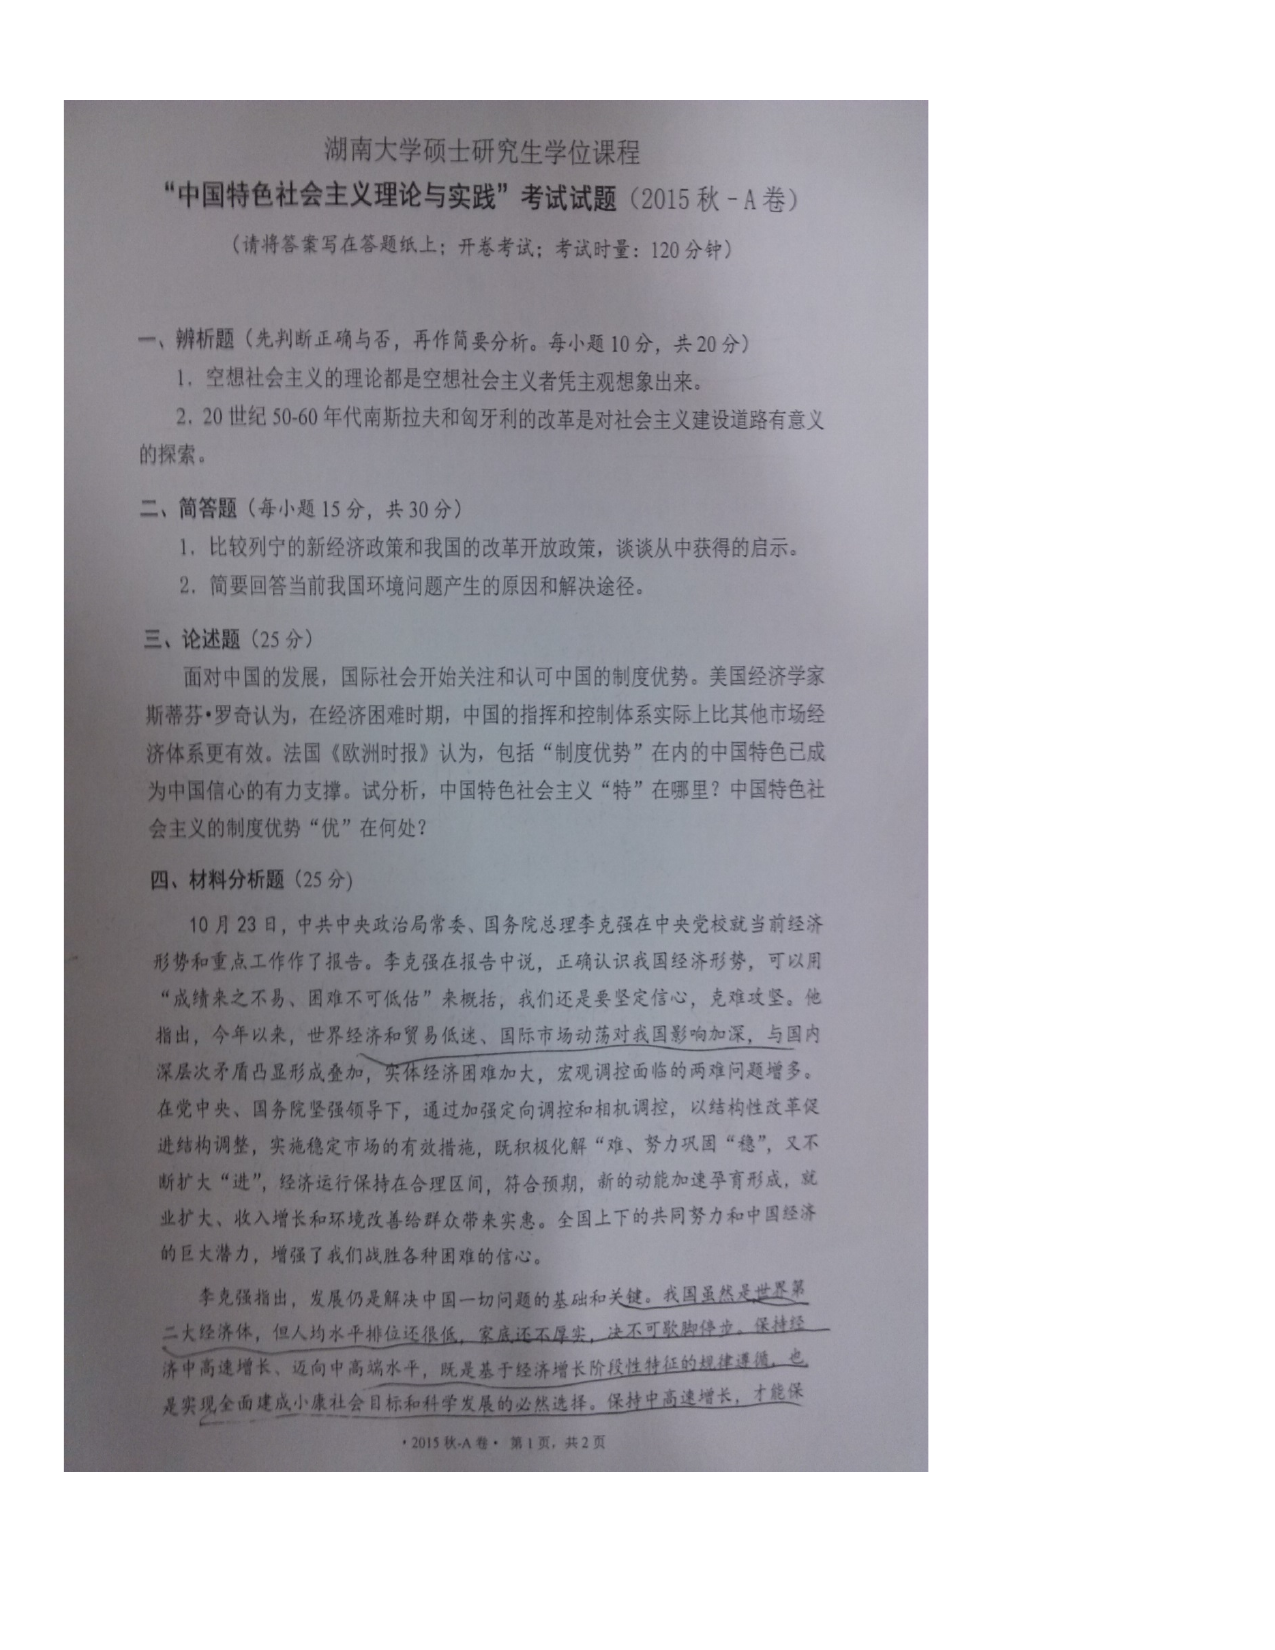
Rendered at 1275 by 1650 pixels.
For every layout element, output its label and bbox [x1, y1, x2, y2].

picture [63, 100, 929, 1472]
